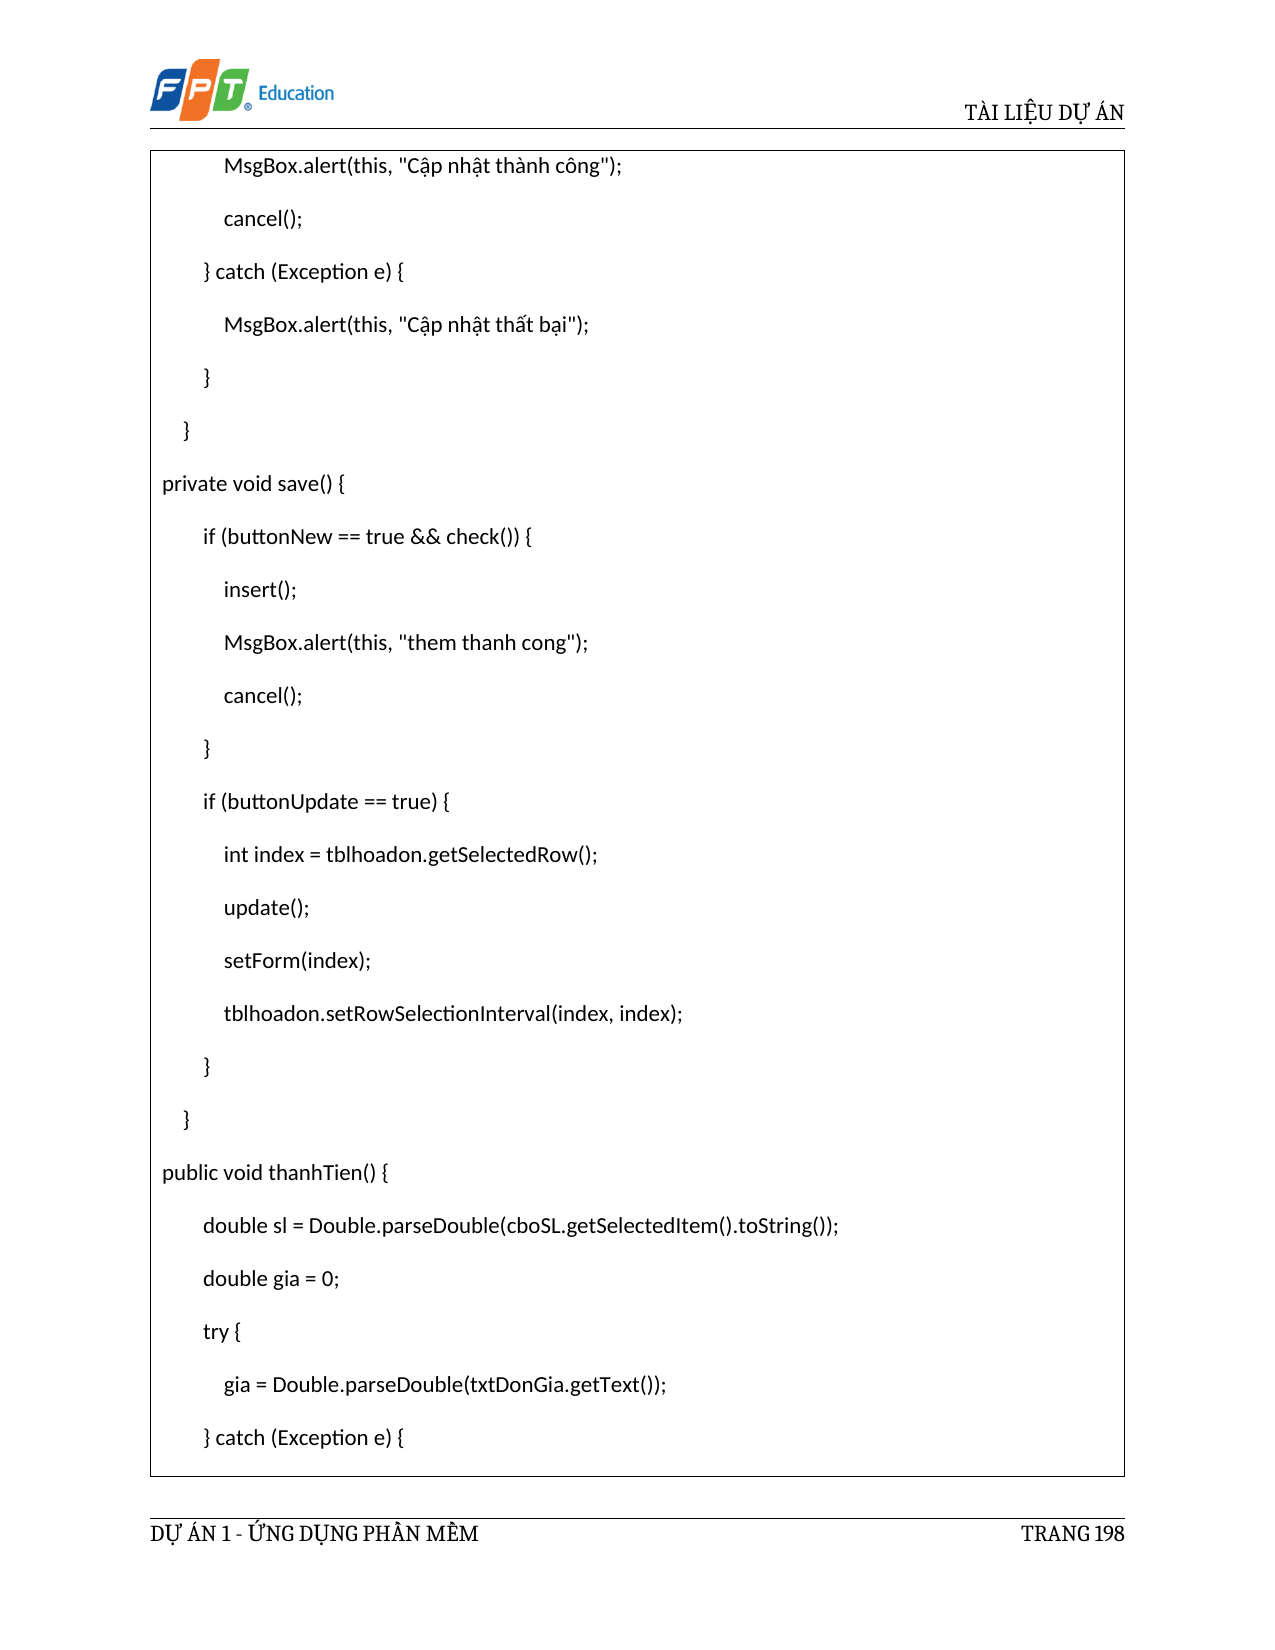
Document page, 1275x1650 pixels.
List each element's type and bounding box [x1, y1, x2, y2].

picture [150, 59, 336, 121]
table_header [151, 151, 1124, 1476]
